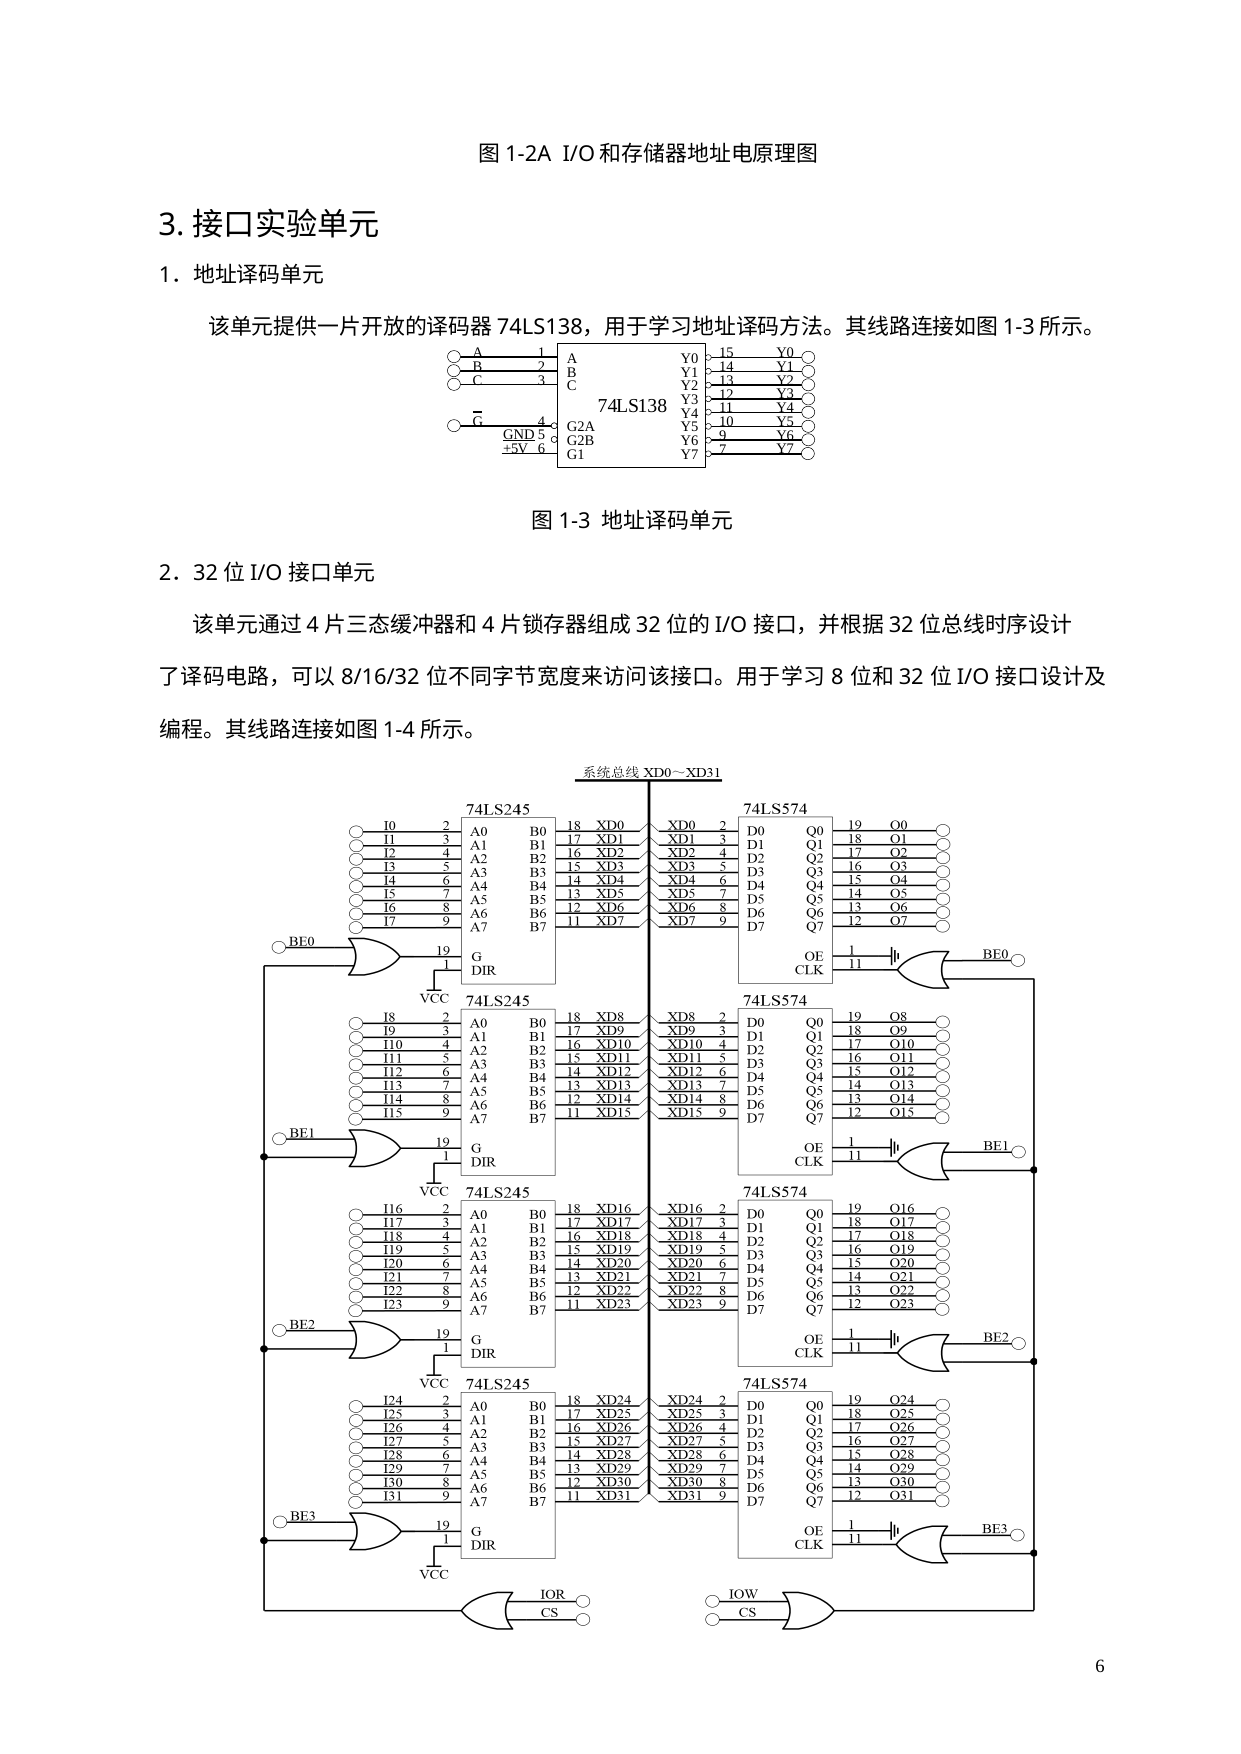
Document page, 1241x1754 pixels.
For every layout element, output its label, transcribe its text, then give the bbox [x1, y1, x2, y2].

subtitle 3. 接口实验单元 [158, 199, 1240, 245]
text 图 1-3 地址译码单元 [159, 503, 1105, 535]
text 了译码电路，可以8/16/32 位不同字节宽度来访问该接口。用于学习8 位和32 位I/O 接口设计及编程。其线路连接如图1-4 所示。 [158, 659, 1106, 743]
text 图1-2A I/O和存储器地址电原理图 [159, 136, 1137, 168]
text 1．地址译码单元 [158, 257, 1106, 289]
picture [259, 765, 1038, 1630]
text 该单元通过4 片三态缓冲器和4 片锁存器组成32 位的I/O 接口，并根据32 位总线时序设计 [192, 607, 1106, 639]
text 该单元提供一片开放的译码器74LS138，用于学习地址译码方法。其线路连接如图1-3所示。 [159, 309, 1105, 341]
text 2．32 位I/O 接口单元 [158, 555, 1106, 587]
